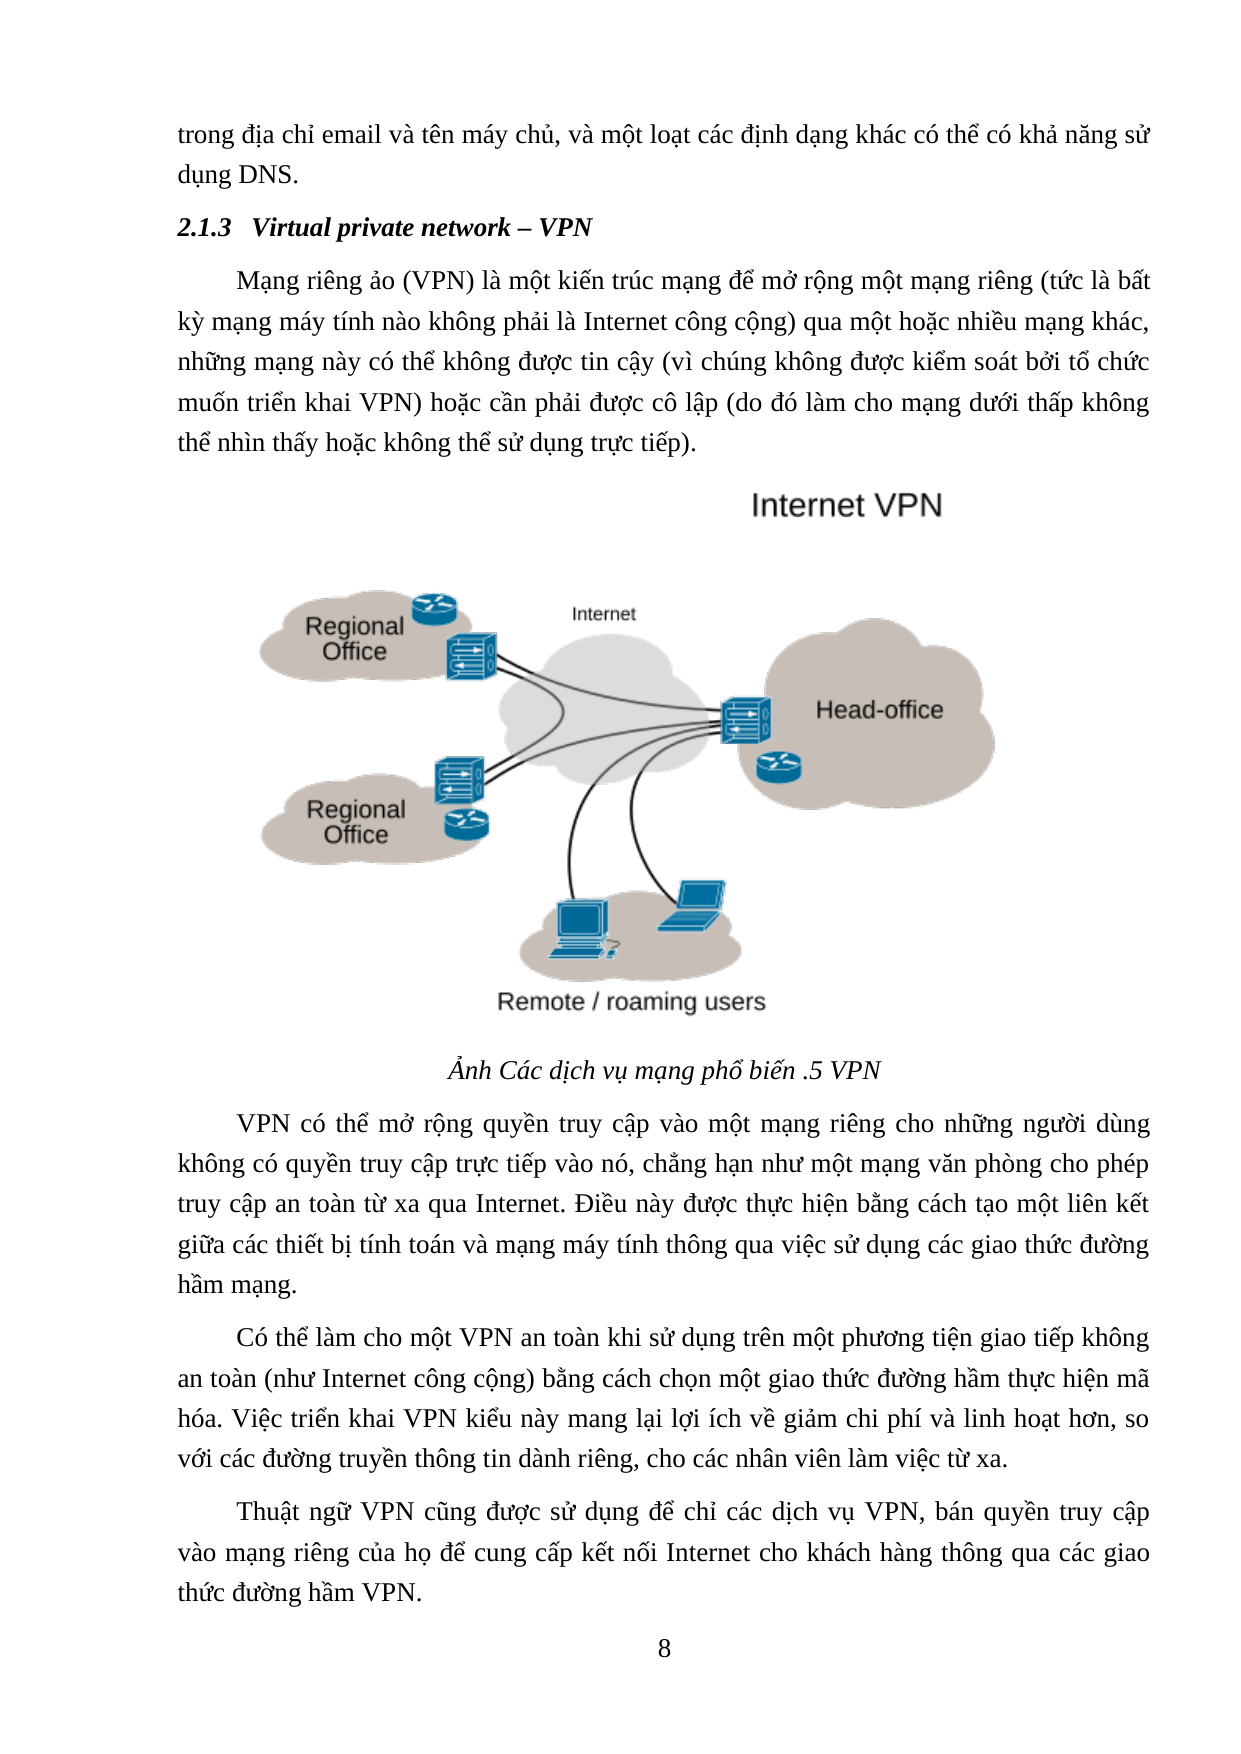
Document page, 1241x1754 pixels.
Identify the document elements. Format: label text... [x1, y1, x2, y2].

text Thuật ngữ VPN cũng được sử dụng để chỉ các dịch vụ VPN, bán quyền truy cập vào mạng riêng của họ để cung cấp kết nối Internet cho khách hàng thông qua các giao thức đường hầm VPN. [177, 1496, 1152, 1607]
subtitle Virtual private network – VPN [177, 211, 1152, 243]
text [177, 118, 1152, 190]
text Có thể làm cho một VPN an toàn khi sử dụng trên một phương tiện giao tiếp không an toàn (như Internet công cộng) bằng cách chọn một giao thức đường hầm thực hiện mã hóa. Việc triển khai VPN kiểu này mang lại lợi ích về giảm chi phí và linh hoạt hơn, so với các đường truyền thông tin dành riêng, cho các nhân viên làm việc từ xa. [177, 1321, 1152, 1474]
text VPN có thể mở rộng quyền truy cập vào một mạng riêng cho những người dùng không có quyền truy cập trực tiếp vào nó, chẳng hạn như một mạng văn phòng cho phép truy cập an toàn từ xa qua Internet. Điều này được thực hiện bằng cách tạo một liên kết giữa các thiết bị tính toán và mạng máy tính thông qua việc sử dụng các giao thức đường hầm mạng. [177, 1107, 1152, 1299]
text Ảnh Các dịch vụ mạng phổ biến .5 VPN [177, 1054, 1152, 1085]
picture [236, 478, 1018, 1032]
text Mạng riêng ảo (VPN) là một kiến trúc mạng để mở rộng một mạng riêng (tức là bất kỳ mạng máy tính nào không phải là Internet công cộng) qua một hoặc nhiều mạng khác, những mạng này có thể không được tin cậy (vì chúng không được kiểm soát bởi tổ chức muốn triển khai VPN) hoặc cần phải được cô lập (do đó làm cho mạng dưới thấp không thể nhìn thấy hoặc không thể sử dụng trực tiếp). [177, 264, 1152, 457]
